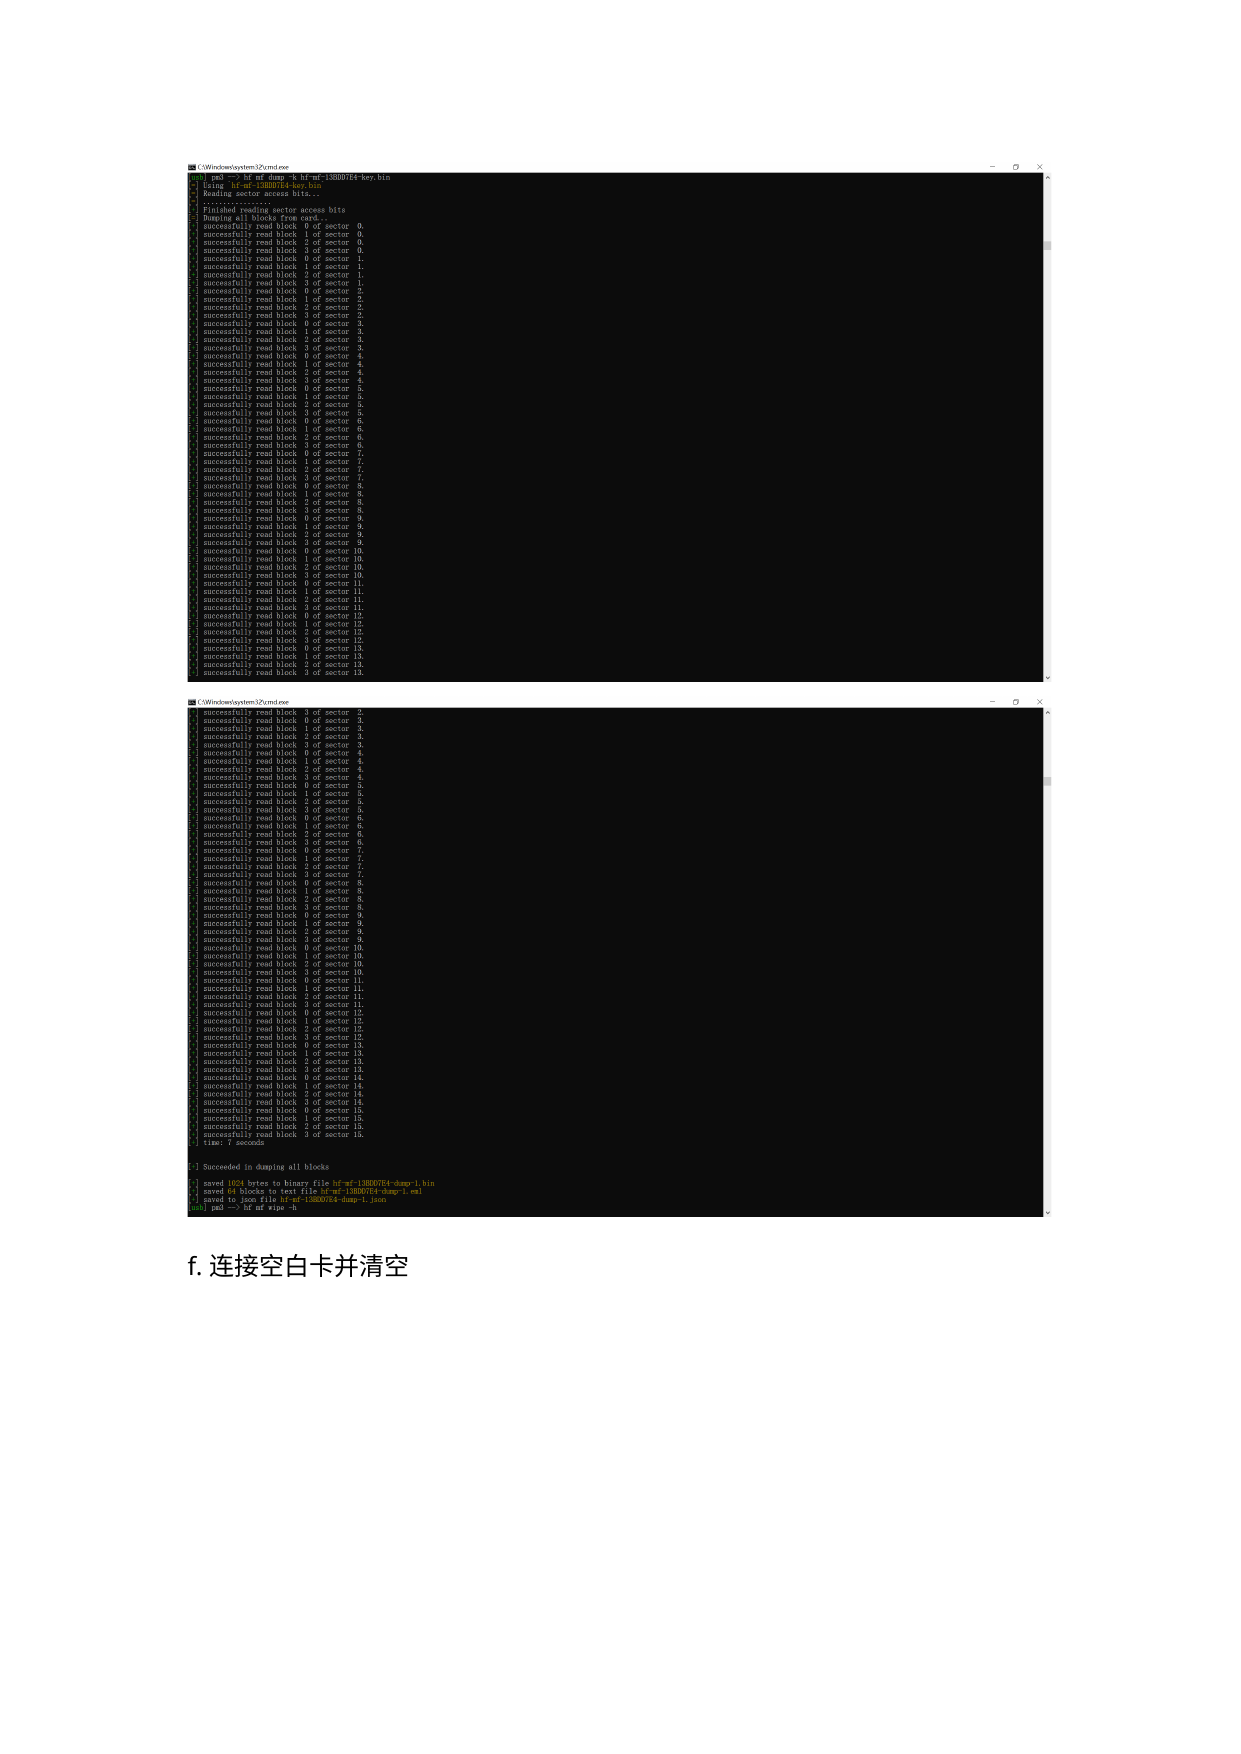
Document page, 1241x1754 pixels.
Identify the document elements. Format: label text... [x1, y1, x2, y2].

list 连接空白卡并清空 [187, 1232, 1053, 1297]
picture [187, 696, 1052, 1217]
picture [187, 162, 1052, 682]
